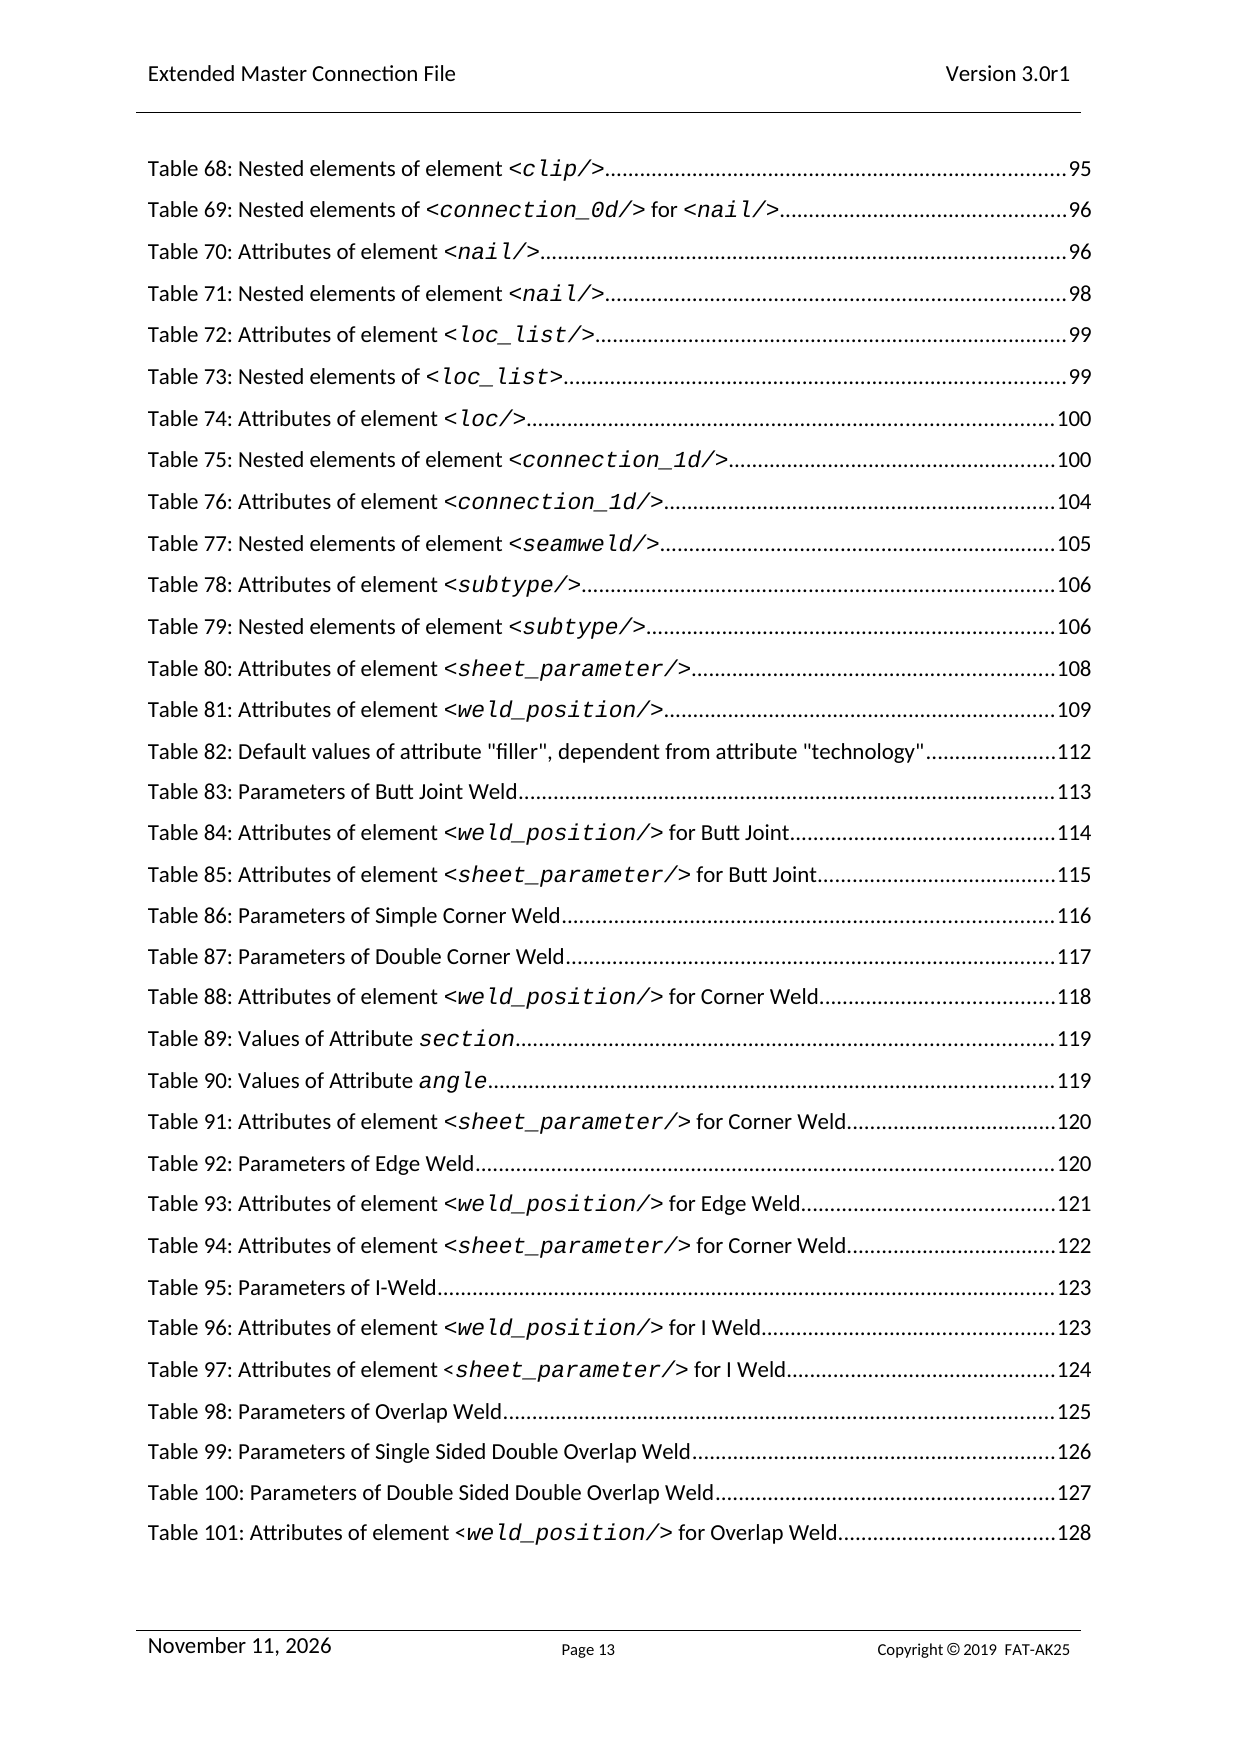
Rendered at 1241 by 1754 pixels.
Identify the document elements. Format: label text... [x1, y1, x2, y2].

text Table 86: Parameters of Simple Corner Weld 116 [148, 901, 1092, 929]
text Table 98: Parameters of Overlap Weld 125 [148, 1397, 1092, 1425]
text Table 91: Attributes of element <sheet_parameter/> for Corner Weld 120 [148, 1107, 1092, 1137]
text Table 71: Nested elements of element <nail/> 98 [148, 279, 1092, 308]
text Table 96: Attributes of element <weld_position/> for I Weld 123 [148, 1313, 1092, 1343]
text Table 89: Values of Attribute section 119 [148, 1024, 1092, 1053]
text Table 84: Attributes of element <weld_position/> for Butt Joint 114 [148, 818, 1092, 847]
text Table 95: Parameters of I-Weld 123 [148, 1273, 1092, 1301]
text Table 79: Nested elements of element <subtype/> 106 [148, 612, 1092, 641]
text Table 76: Attributes of element <connection_1d/> 104 [148, 487, 1092, 516]
text Table 90: Values of Attribute angle 119 [148, 1066, 1092, 1095]
text Table 85: Attributes of element <sheet_parameter/> for Butt Joint 115 [148, 860, 1092, 889]
text Table 77: Nested elements of element <seamweld/> 105 [148, 529, 1092, 558]
text Table 101: Attributes of element <weld_position/> for Overlap Weld 128 [148, 1518, 1092, 1547]
text Table 81: Attributes of element <weld_position/> 109 [148, 695, 1092, 724]
text Table 72: Attributes of element <loc_list/> 99 [148, 320, 1092, 349]
text Table 88: Attributes of element <weld_position/> for Corner Weld 118 [148, 982, 1092, 1012]
text Table 87: Parameters of Double Corner Weld 117 [148, 942, 1092, 970]
text Table 100: Parameters of Double Sided Double Overlap Weld 127 [148, 1478, 1092, 1506]
text Table 94: Attributes of element <sheet_parameter/> for Corner Weld 122 [148, 1231, 1092, 1260]
text Table 75: Nested elements of element <connection_1d/> 100 [148, 445, 1092, 474]
text Table 78: Attributes of element <subtype/> 106 [148, 570, 1092, 599]
text Table 68: Nested elements of element <clip/> 95 [148, 154, 1092, 183]
text Table 97: Attributes of element <sheet_parameter/> for I Weld 124 [148, 1355, 1092, 1384]
text Table 70: Attributes of element <nail/> 96 [148, 237, 1092, 266]
text Table 83: Parameters of Butt Joint Weld 113 [148, 777, 1092, 806]
text Table 92: Parameters of Edge Weld 120 [148, 1149, 1092, 1177]
text Table 99: Parameters of Single Sided Double Overlap Weld 126 [148, 1437, 1092, 1465]
text Table 69: Nested elements of <connection_0d/> for <nail/> 96 [148, 195, 1092, 224]
text Table 80: Attributes of element <sheet_parameter/> 108 [148, 654, 1092, 683]
text Table 74: Attributes of element <loc/> 100 [148, 404, 1092, 433]
text Table 82: Default values of attribute "filler", dependent from attribute "technology" 112 [148, 737, 1092, 765]
text Table 73: Nested elements of <loc_list> 99 [148, 362, 1092, 391]
text Table 93: Attributes of element <weld_position/> for Edge Weld 121 [148, 1189, 1092, 1219]
